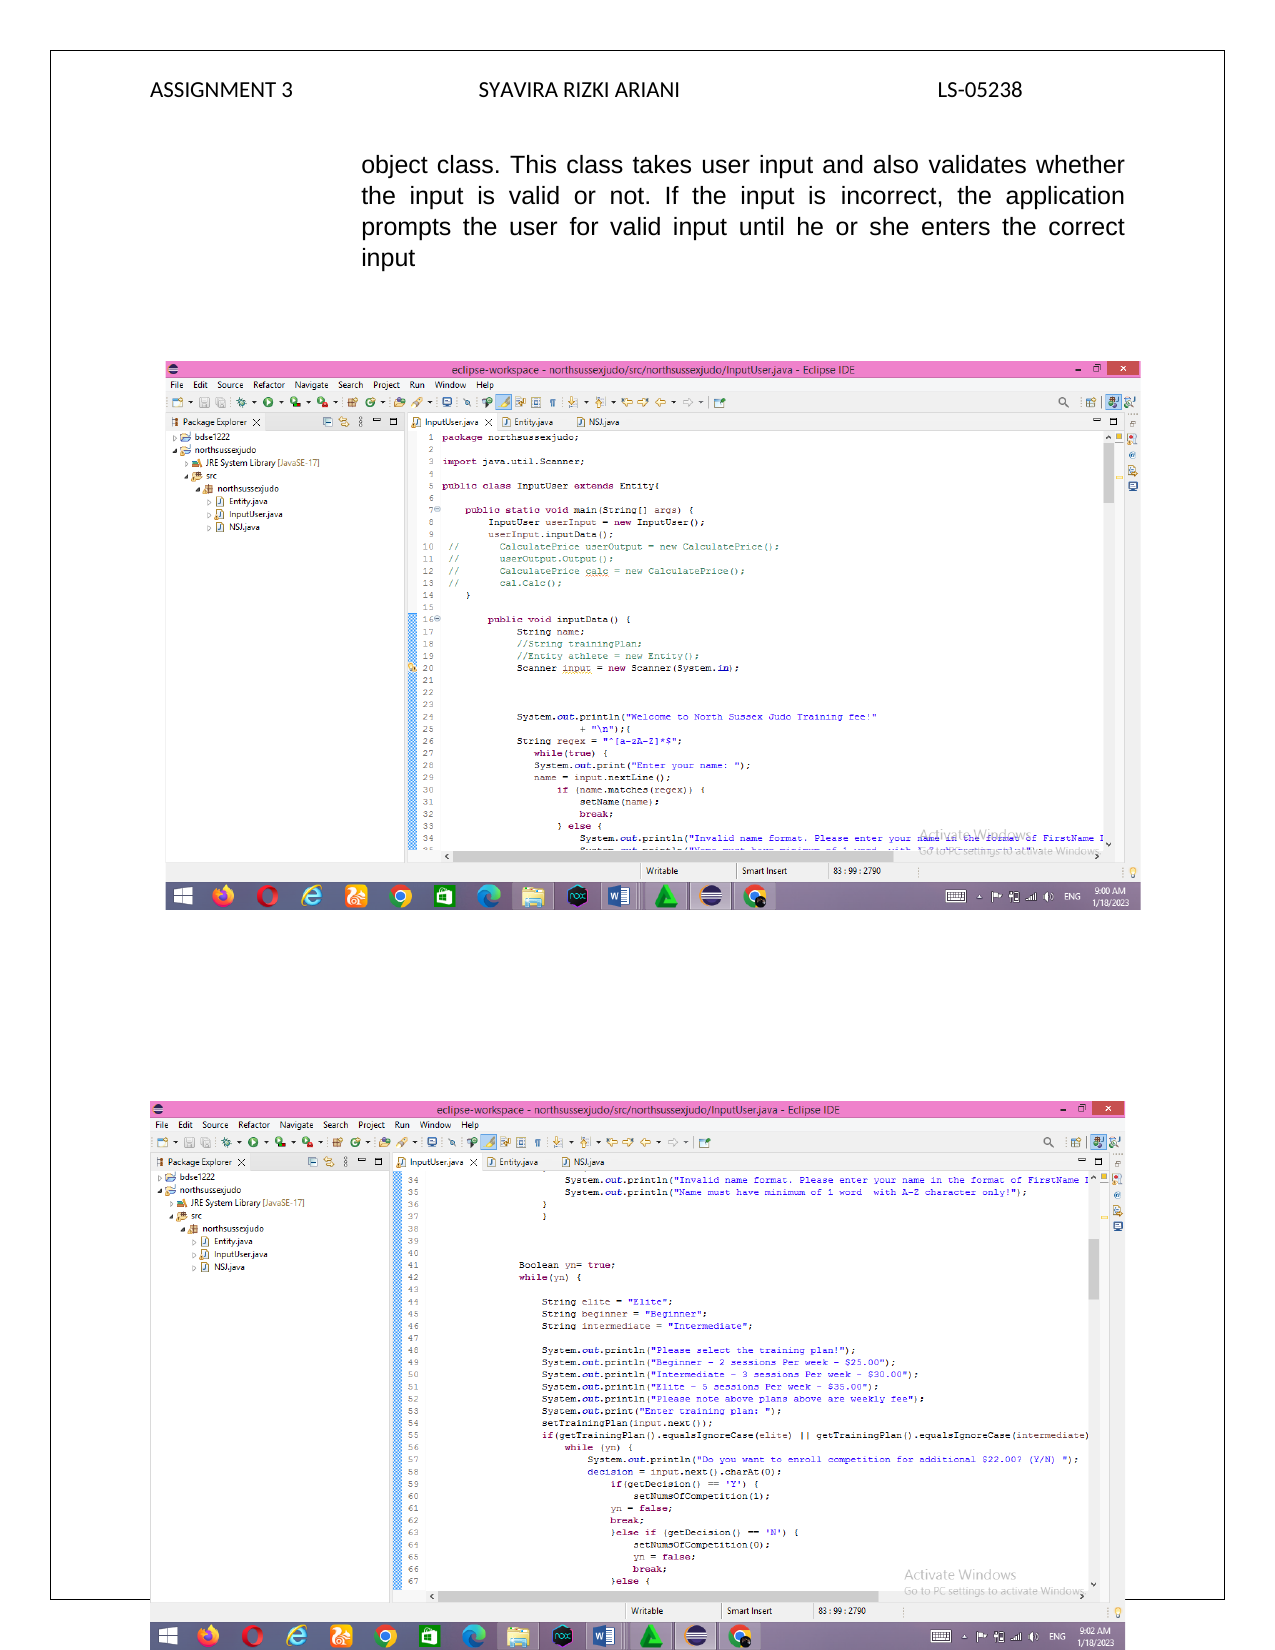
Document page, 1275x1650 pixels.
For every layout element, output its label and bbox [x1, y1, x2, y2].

picture [165, 361, 1141, 910]
list [361, 150, 1125, 272]
picture [150, 1101, 1125, 1650]
